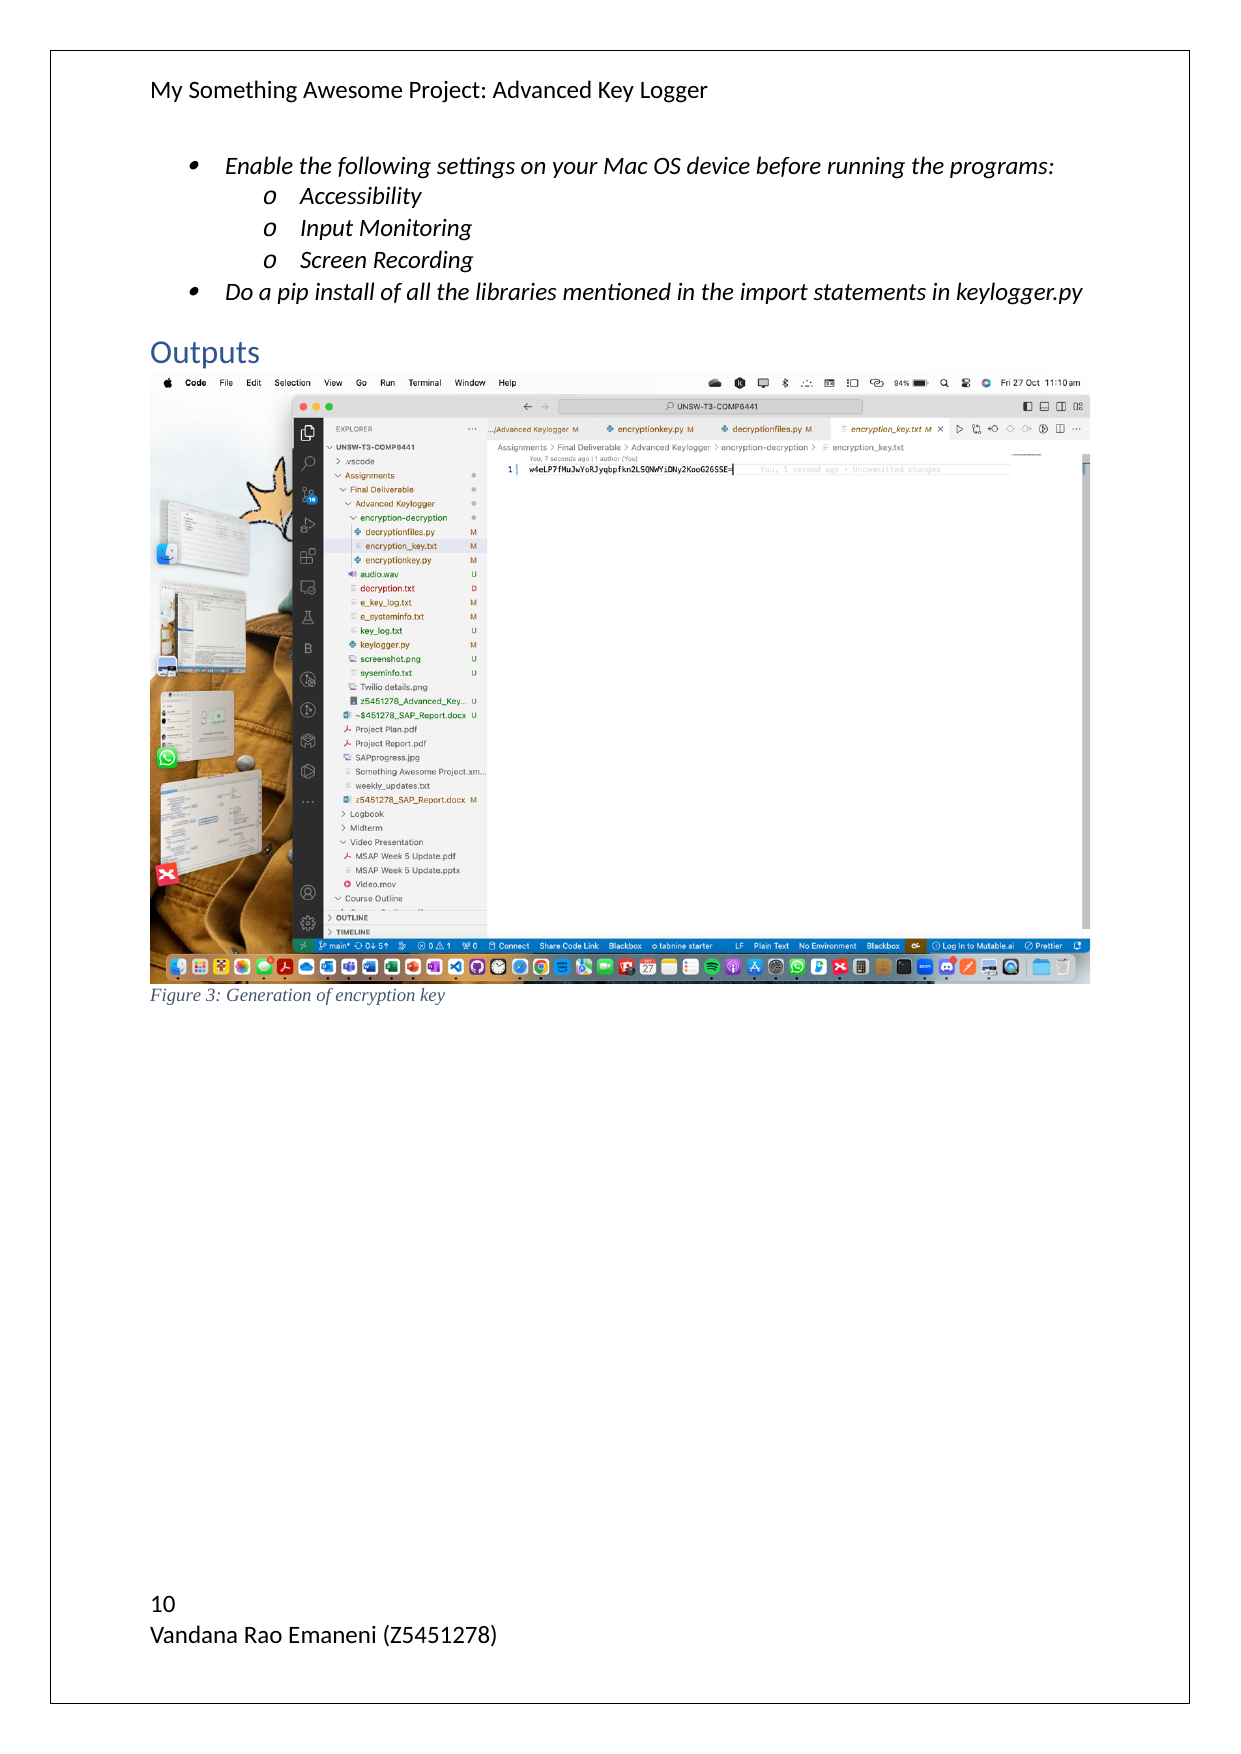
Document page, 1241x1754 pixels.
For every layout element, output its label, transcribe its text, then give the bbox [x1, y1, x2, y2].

list Accessibility [262, 181, 1090, 212]
subtitle Outputs [150, 331, 1090, 372]
list Input Monitoring [262, 212, 1090, 244]
picture [150, 372, 1091, 984]
text Figure 3: Generation of encryption key [150, 984, 1090, 1005]
list Enable the following settings on your Mac OS device before running the programs: [187, 150, 1090, 181]
list Screen Recording [262, 244, 1090, 276]
list Do a pip install of all the libraries mentioned in the import statements in keylogger.py [187, 276, 1090, 306]
